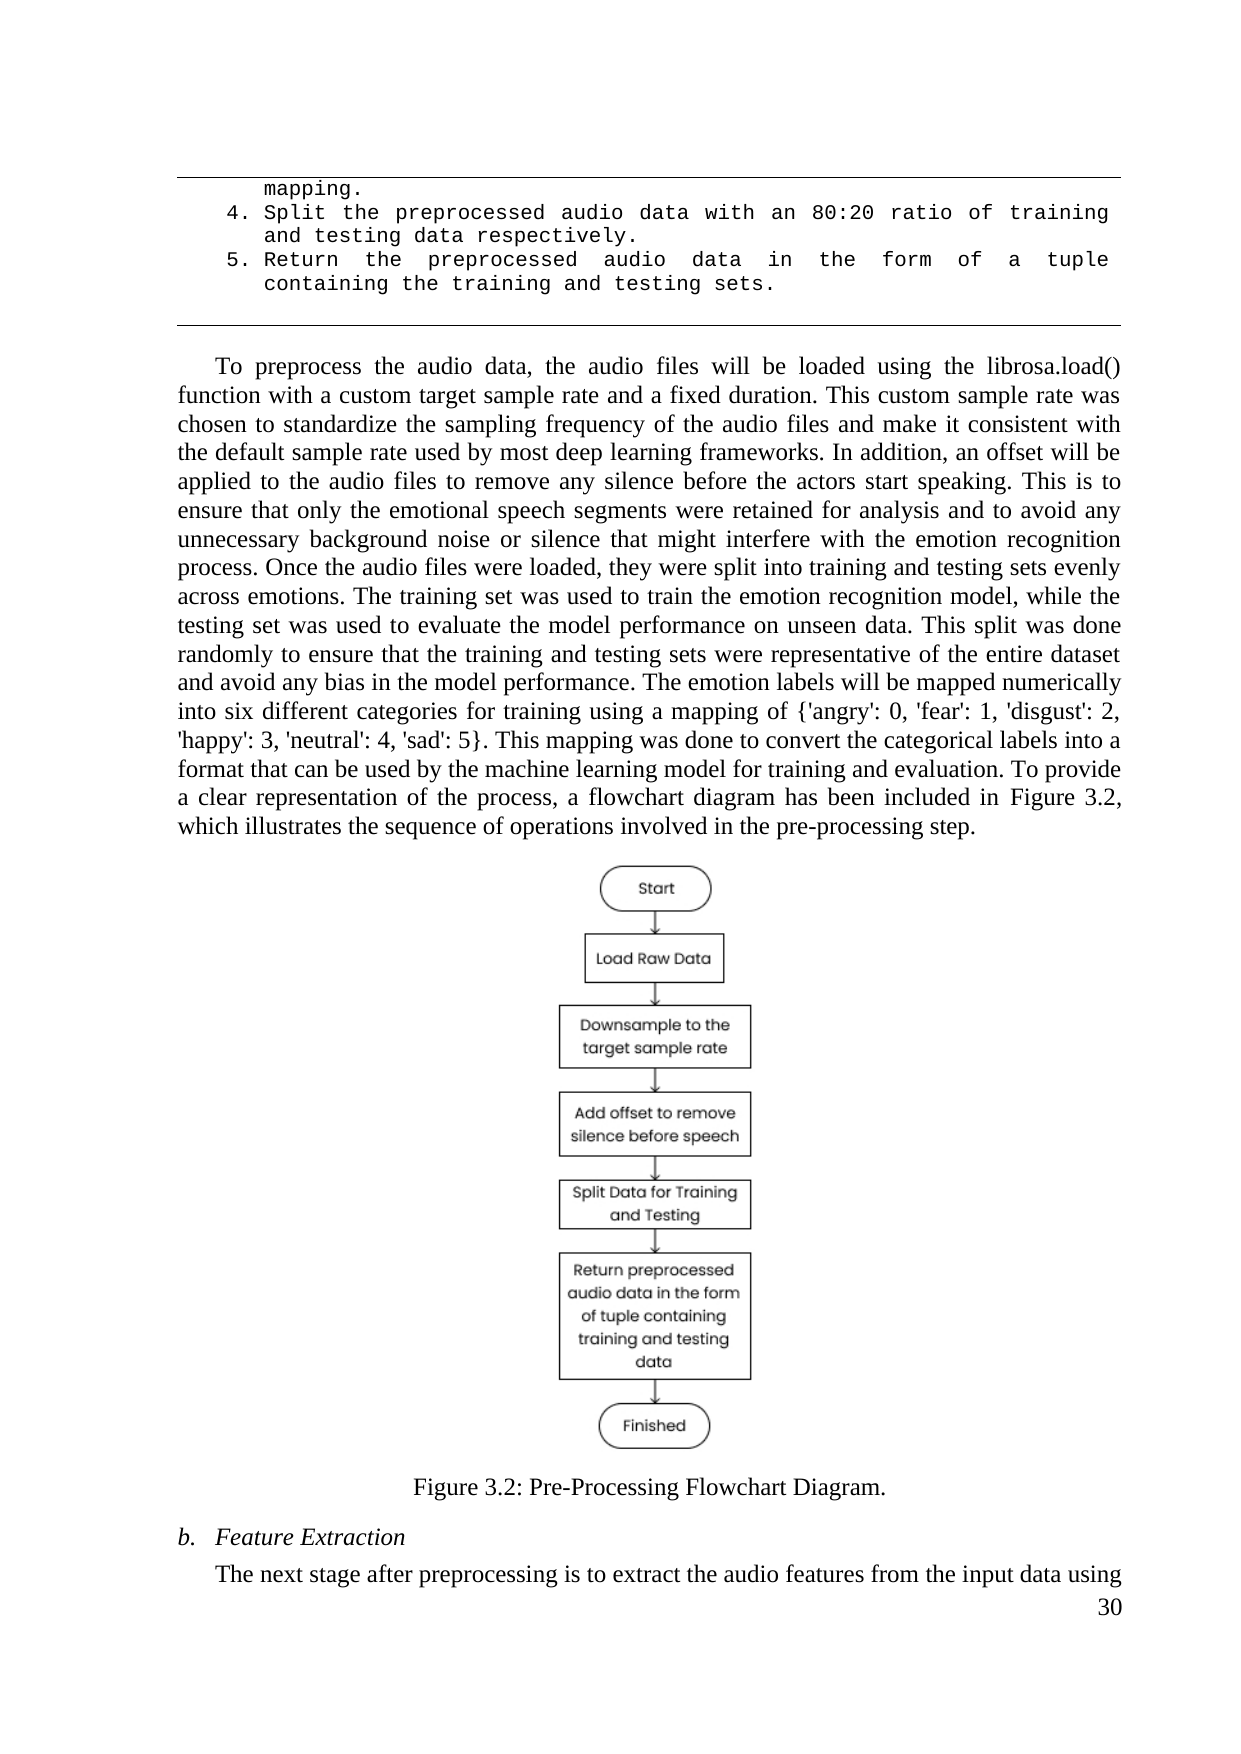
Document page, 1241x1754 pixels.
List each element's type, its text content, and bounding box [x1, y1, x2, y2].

text Figure 3.2: Pre-Processing Flowchart Diagram. [177, 1472, 1122, 1501]
list Feature Extraction [177, 1522, 1122, 1550]
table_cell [177, 178, 1121, 325]
picture [477, 840, 822, 1472]
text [177, 1559, 1122, 1587]
text To preprocess the audio data, the audio files will be loaded using the librosa.load() function with a custom target sample rate and a fixed duration. This custom sample rate was chosen to standardize the sampling frequency of the audio files and make it consistent with the default sample rate used by most deep learning frameworks. In addition, an offset will be applied to the audio files to remove any silence before the actors start speaking. This is to ensure that only the emotional speech segments were retained for analysis and to avoid any unnecessary background noise or silence that might interfere with the emotion recognition process. Once the audio files were loaded, they were split into training and testing sets evenly across emotions. The training set was used to train the emotion recognition model, while the testing set was used to evaluate the model performance on unseen data. This split was done randomly to ensure that the training and testing sets were representative of the entire dataset and avoid any bias in the model performance. The emotion labels will be mapped numerically into six different categories for training using a mapping of {'angry': 0, 'fear': 1, 'disgust': 2, 'happy': 3, 'neutral': 4, 'sad': 5}. This mapping was done to convert the categorical labels into a format that can be used by the machine learning model for training and evaluation. To provide a clear representation of the process, a flowchart diagram has been included in Figure 3.2, which illustrates the sequence of operations involved in the pre-processing step. [177, 351, 1122, 840]
